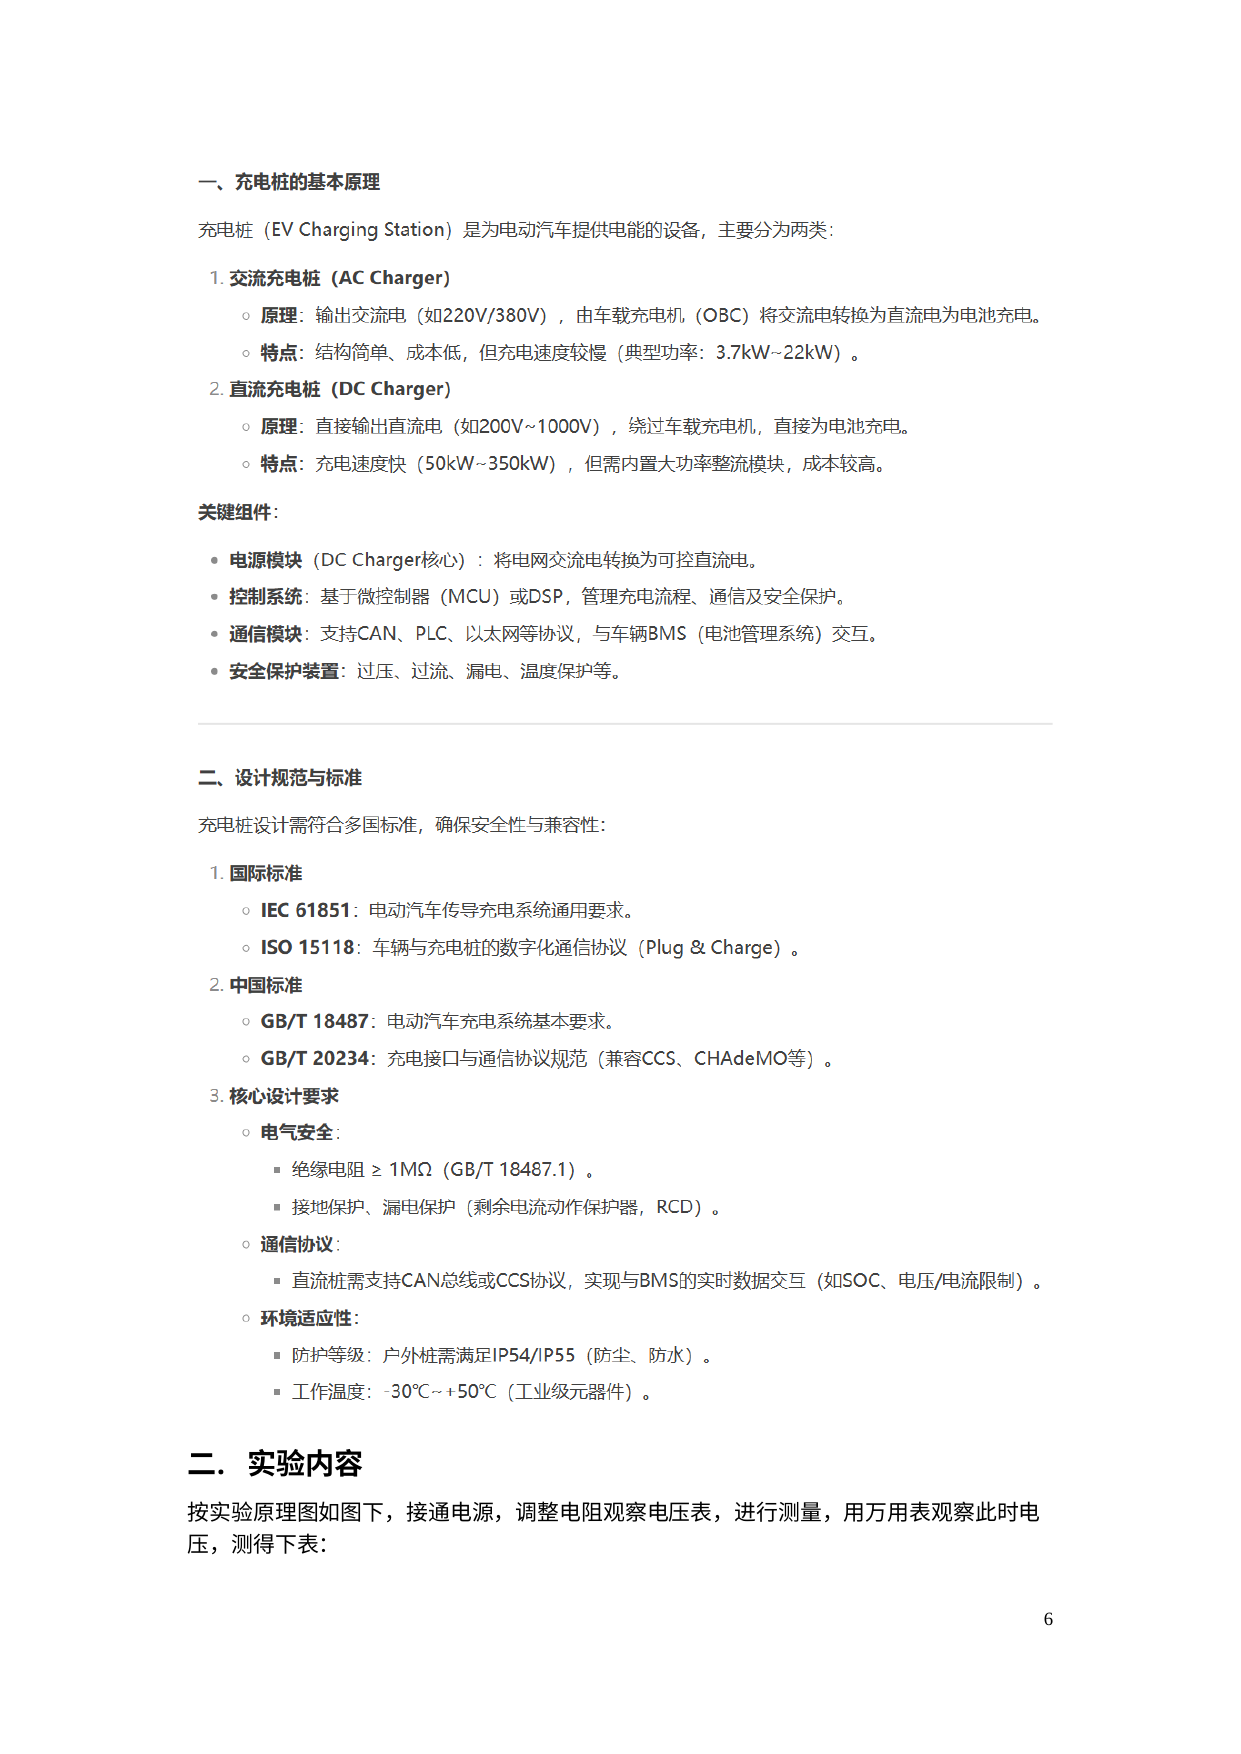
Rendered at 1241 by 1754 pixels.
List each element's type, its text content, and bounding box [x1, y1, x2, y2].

text 按实验原理图如图下，接通电源，调整电阻观察电压表，进行测量，用万用表观察此时电压，测得下表： [187, 1494, 1053, 1559]
picture [187, 162, 1053, 1402]
list 实验内容 [187, 1429, 1053, 1494]
